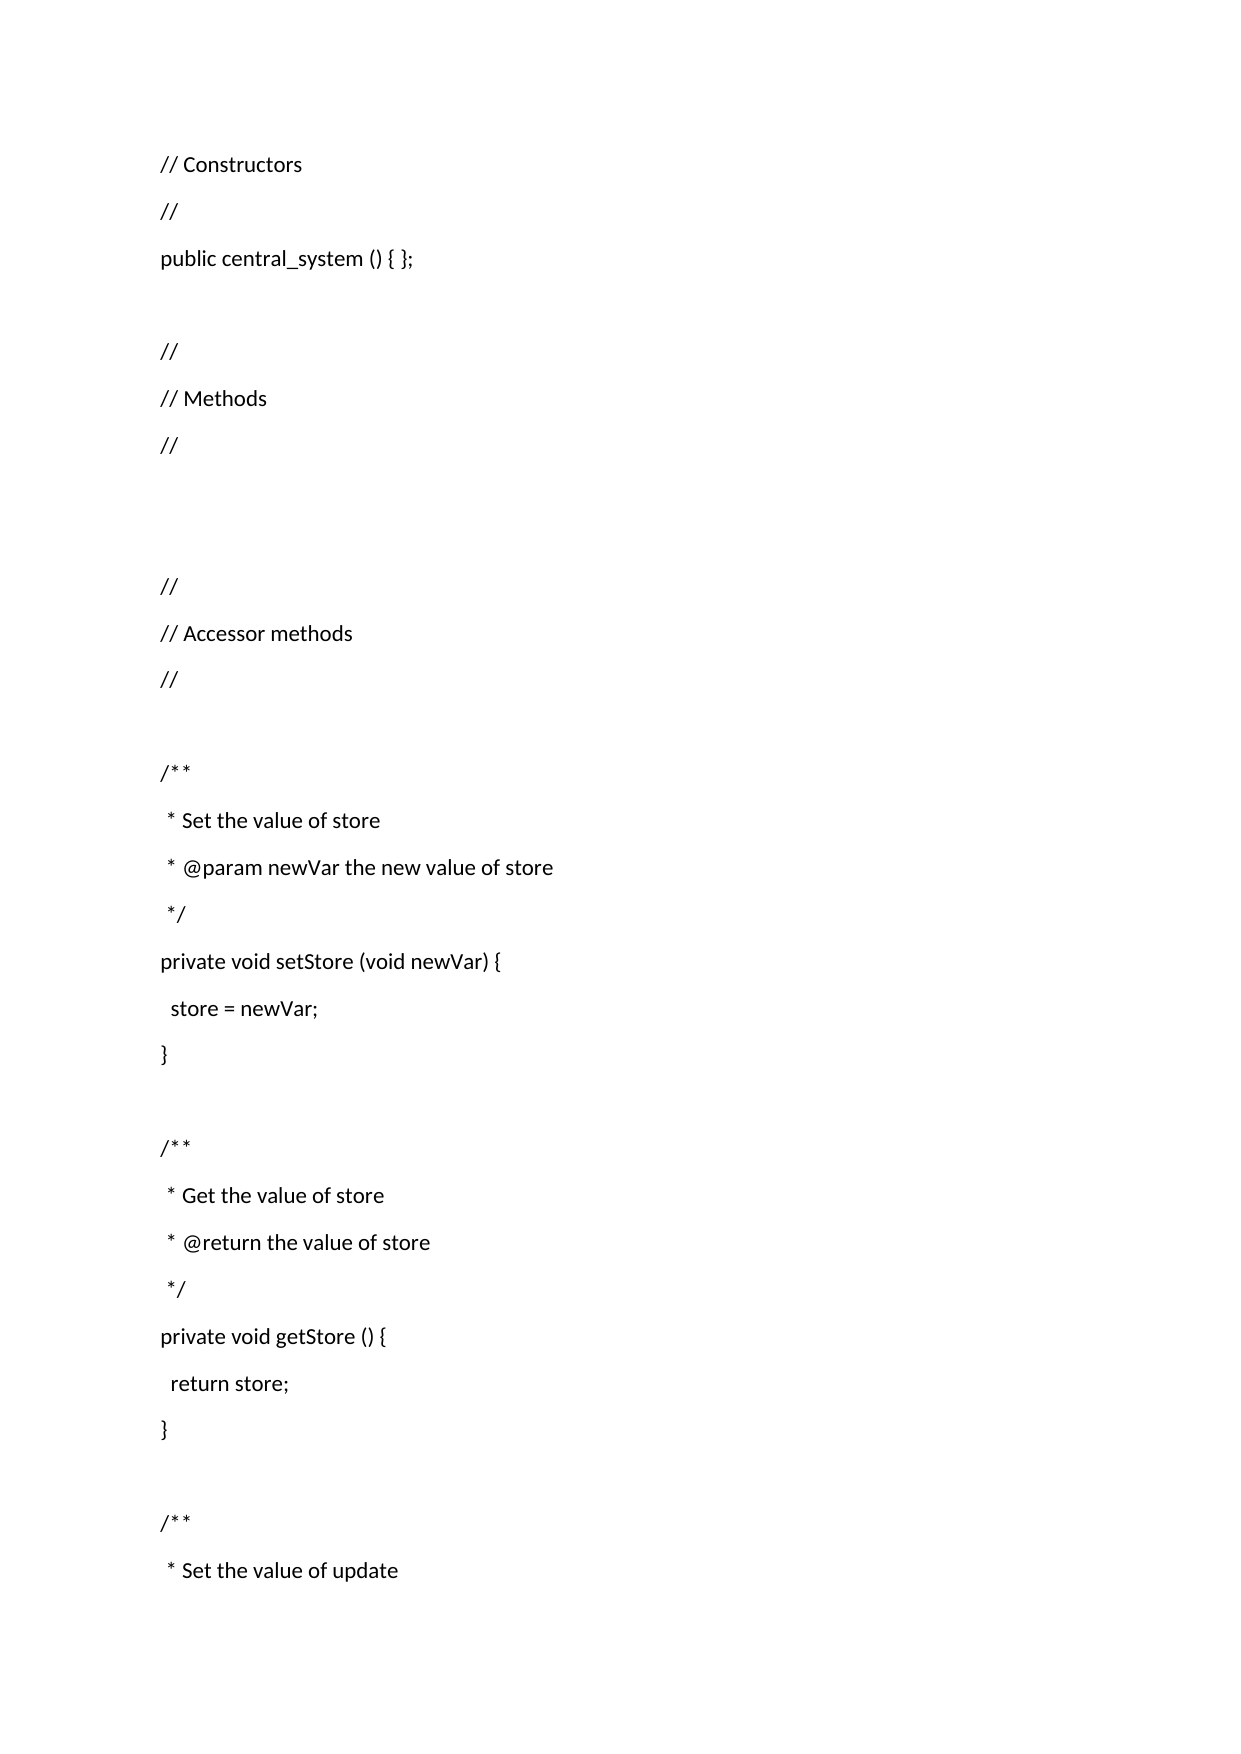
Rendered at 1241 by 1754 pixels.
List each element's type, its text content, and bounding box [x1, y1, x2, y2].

text // [150, 197, 1090, 225]
text * Set the value of store [150, 806, 1090, 834]
text // [150, 337, 1090, 366]
text return store; [150, 1369, 1090, 1397]
text * @return the value of store [150, 1228, 1090, 1256]
text * Get the value of store [150, 1181, 1090, 1209]
text store = newVar; [150, 994, 1090, 1022]
text /** [150, 1134, 1090, 1162]
text * @param newVar the new value of store [150, 853, 1090, 881]
text public central_system () { }; [150, 244, 1090, 272]
text // [150, 431, 1090, 459]
text * Set the value of update [150, 1556, 1090, 1584]
text private void getStore () { [150, 1322, 1090, 1350]
text } [150, 1416, 1090, 1444]
text // Constructors [150, 150, 1090, 178]
text /** [150, 759, 1090, 787]
text private void setStore (void newVar) { [150, 947, 1090, 975]
text // Accessor methods [150, 619, 1090, 647]
text } [150, 1041, 1090, 1069]
text // [150, 572, 1090, 600]
text */ [150, 900, 1090, 928]
text // Methods [150, 384, 1090, 412]
text /** [150, 1509, 1090, 1537]
text */ [150, 1275, 1090, 1303]
text // [150, 666, 1090, 694]
